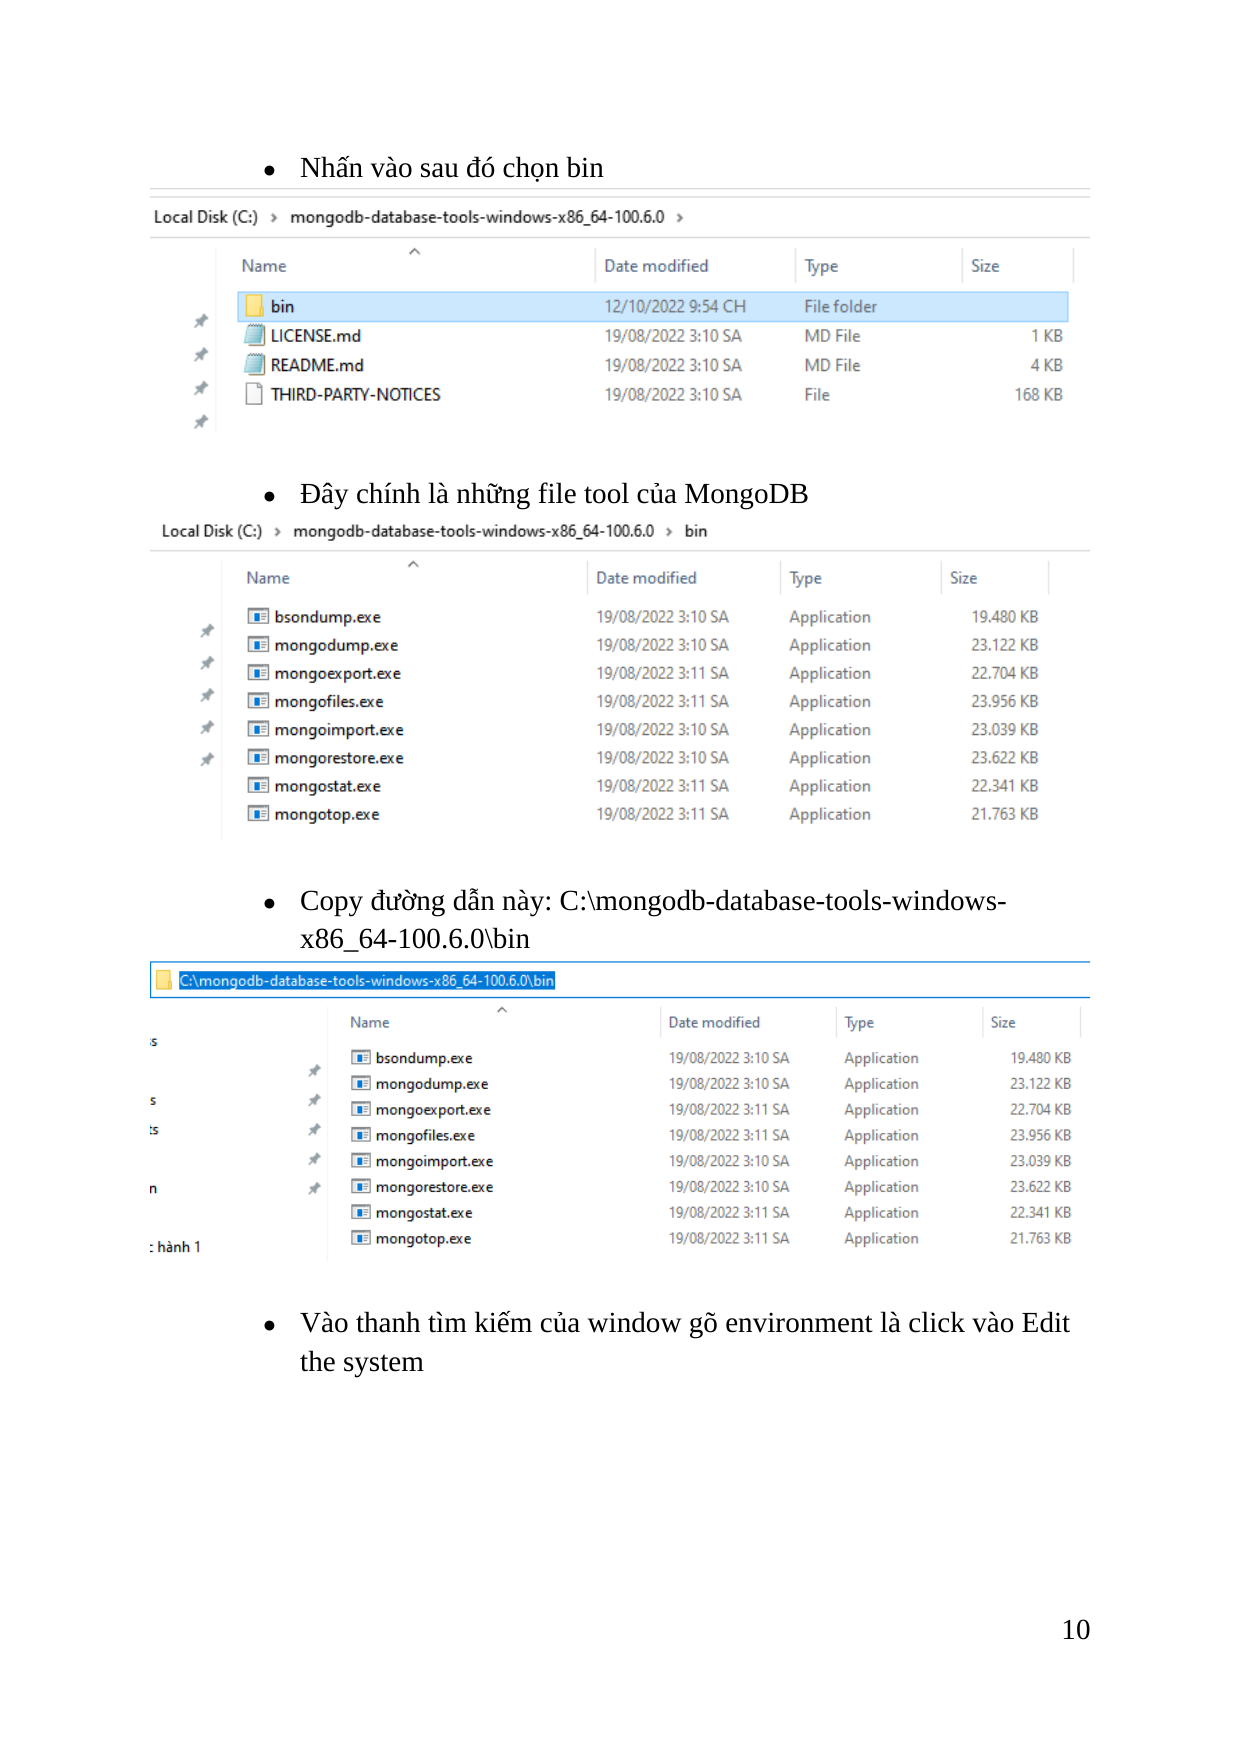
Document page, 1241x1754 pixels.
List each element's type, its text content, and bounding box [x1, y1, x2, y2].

list Vào thanh tìm kiếm của window gõ environment là click vào Edit the system [262, 1306, 1090, 1378]
picture [150, 188, 1091, 433]
picture [150, 960, 1091, 1262]
list Nhấn vào sau đó chọn bin [262, 150, 1090, 183]
picture [150, 514, 1091, 840]
list Đây chính là những file tool của MongoDB [262, 476, 1090, 509]
list Copy đường dẫn này: C:\mongodb-database-tools-windows-x86_64-100.6.0\bin [262, 883, 1090, 955]
